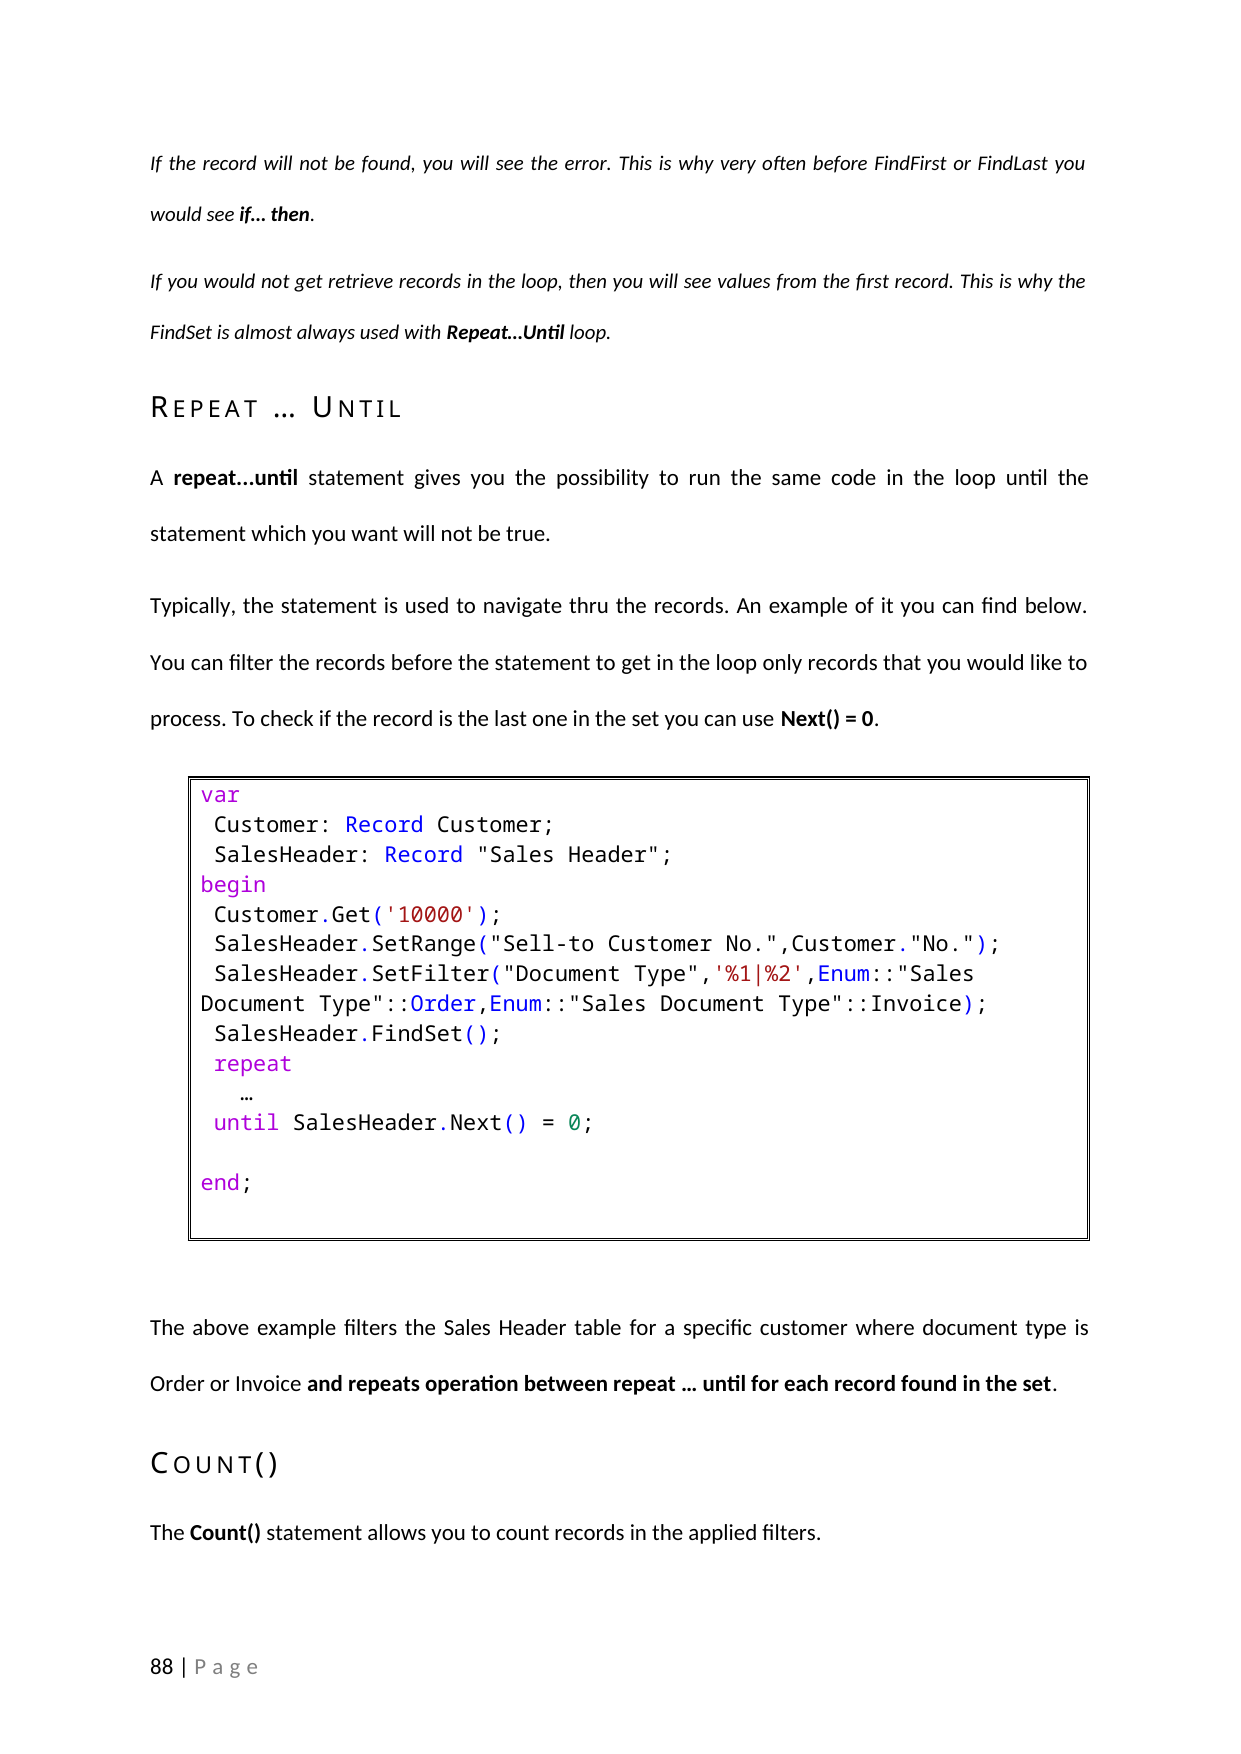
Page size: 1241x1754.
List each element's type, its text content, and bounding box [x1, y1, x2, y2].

subtitle Repeat … Until [150, 387, 1090, 426]
text If you would not get retrieve records in the loop, then you will see values from the first record. This is why the FindSet is almost always used with Repeat…Until loop. [150, 268, 1090, 344]
text The Count() statement allows you to count records in the applied filters. [150, 1518, 1090, 1546]
text If the record will not be found, you will see the error. This is why very often before FindFirst or FindLast you would see if… then. [150, 150, 1090, 226]
text A repeat...until statement gives you the possibility to run the same code in the loop until the statement which you want will not be true. [150, 463, 1090, 547]
text Typically, the statement is used to navigate thru the records. An example of it you can find below. You can filter the records before the statement to get in the loop only records that you would like to process. To check if the record is the last one in the set you can use Next() = 0. [150, 592, 1090, 732]
subtitle Count() [150, 1442, 1090, 1482]
text The above example filters the Sales Header table for a specific customer where document type is Order or Invoice and repeats operation between repeat … until for each record found in the set. [150, 1313, 1090, 1398]
table_header var Customer: Record Customer; SalesHeader: Record "Sales Header"; begin Customer.Get('10000'); SalesHeader.SetRange("Sell-to Customer No.",Customer."No."); SalesHeader.SetFilter("Document Type",'%1|%2',Enum::"Sales Document Type"::Order,Enum::"Sales Document Type"::Invoice); SalesHeader.FindSet(); repeat … until SalesHeader.Next() = 0; end; [191, 780, 1087, 1238]
